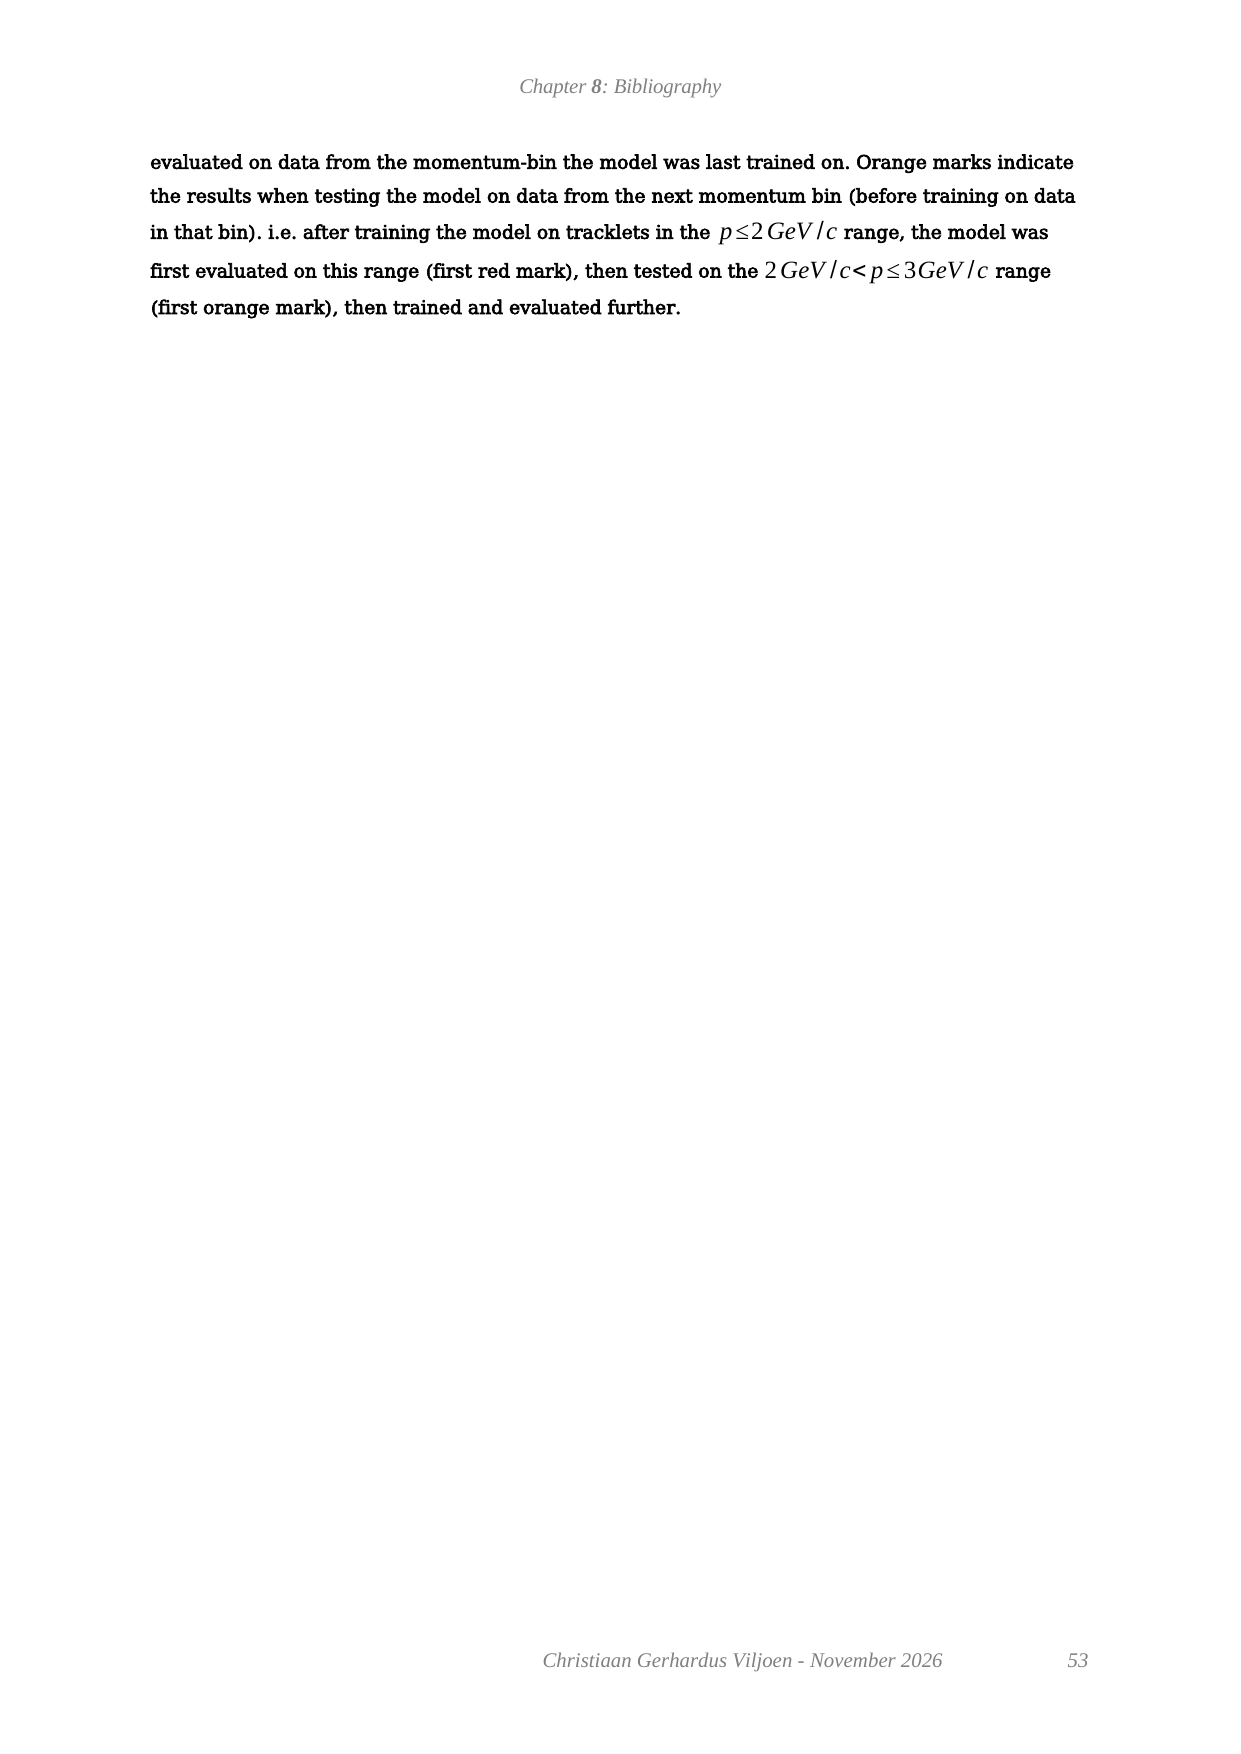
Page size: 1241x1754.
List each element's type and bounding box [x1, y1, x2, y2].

text [150, 150, 1090, 318]
